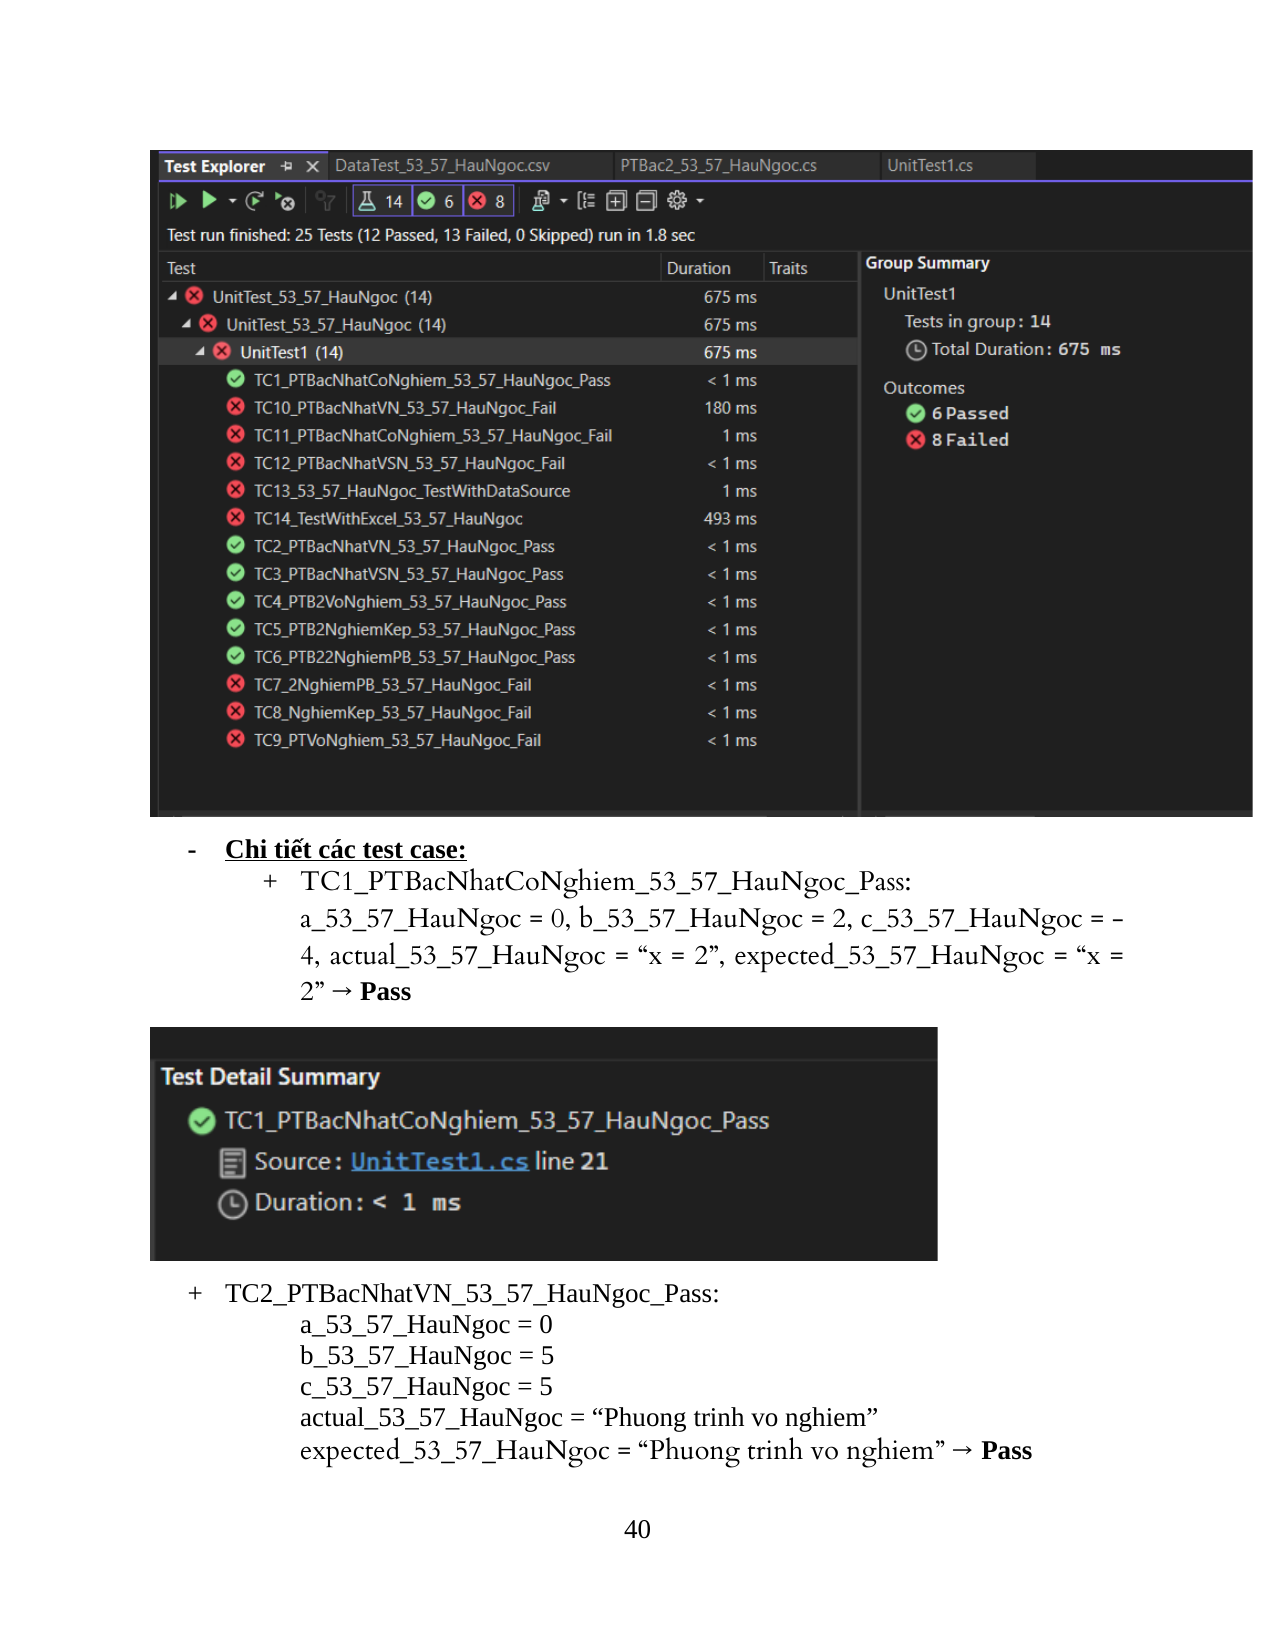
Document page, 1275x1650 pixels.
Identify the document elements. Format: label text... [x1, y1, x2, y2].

list Chi tiết các test case: [187, 833, 1125, 864]
text a_53_57_HauNgoc = 0 [225, 1308, 1125, 1339]
text Pass [225, 1432, 1125, 1469]
picture [150, 150, 1253, 817]
list TC2_PTBacNhatVN_53_57_HauNgoc_Pass: [187, 1277, 1125, 1308]
picture [150, 1027, 938, 1261]
text c_53_57_HauNgoc = 5 [225, 1370, 1125, 1401]
list Pass [262, 864, 1125, 1011]
text actual_53_57_HauNgoc = “Phuong trinh vo nghiem” [225, 1401, 1125, 1432]
text b_53_57_HauNgoc = 5 [225, 1339, 1125, 1370]
